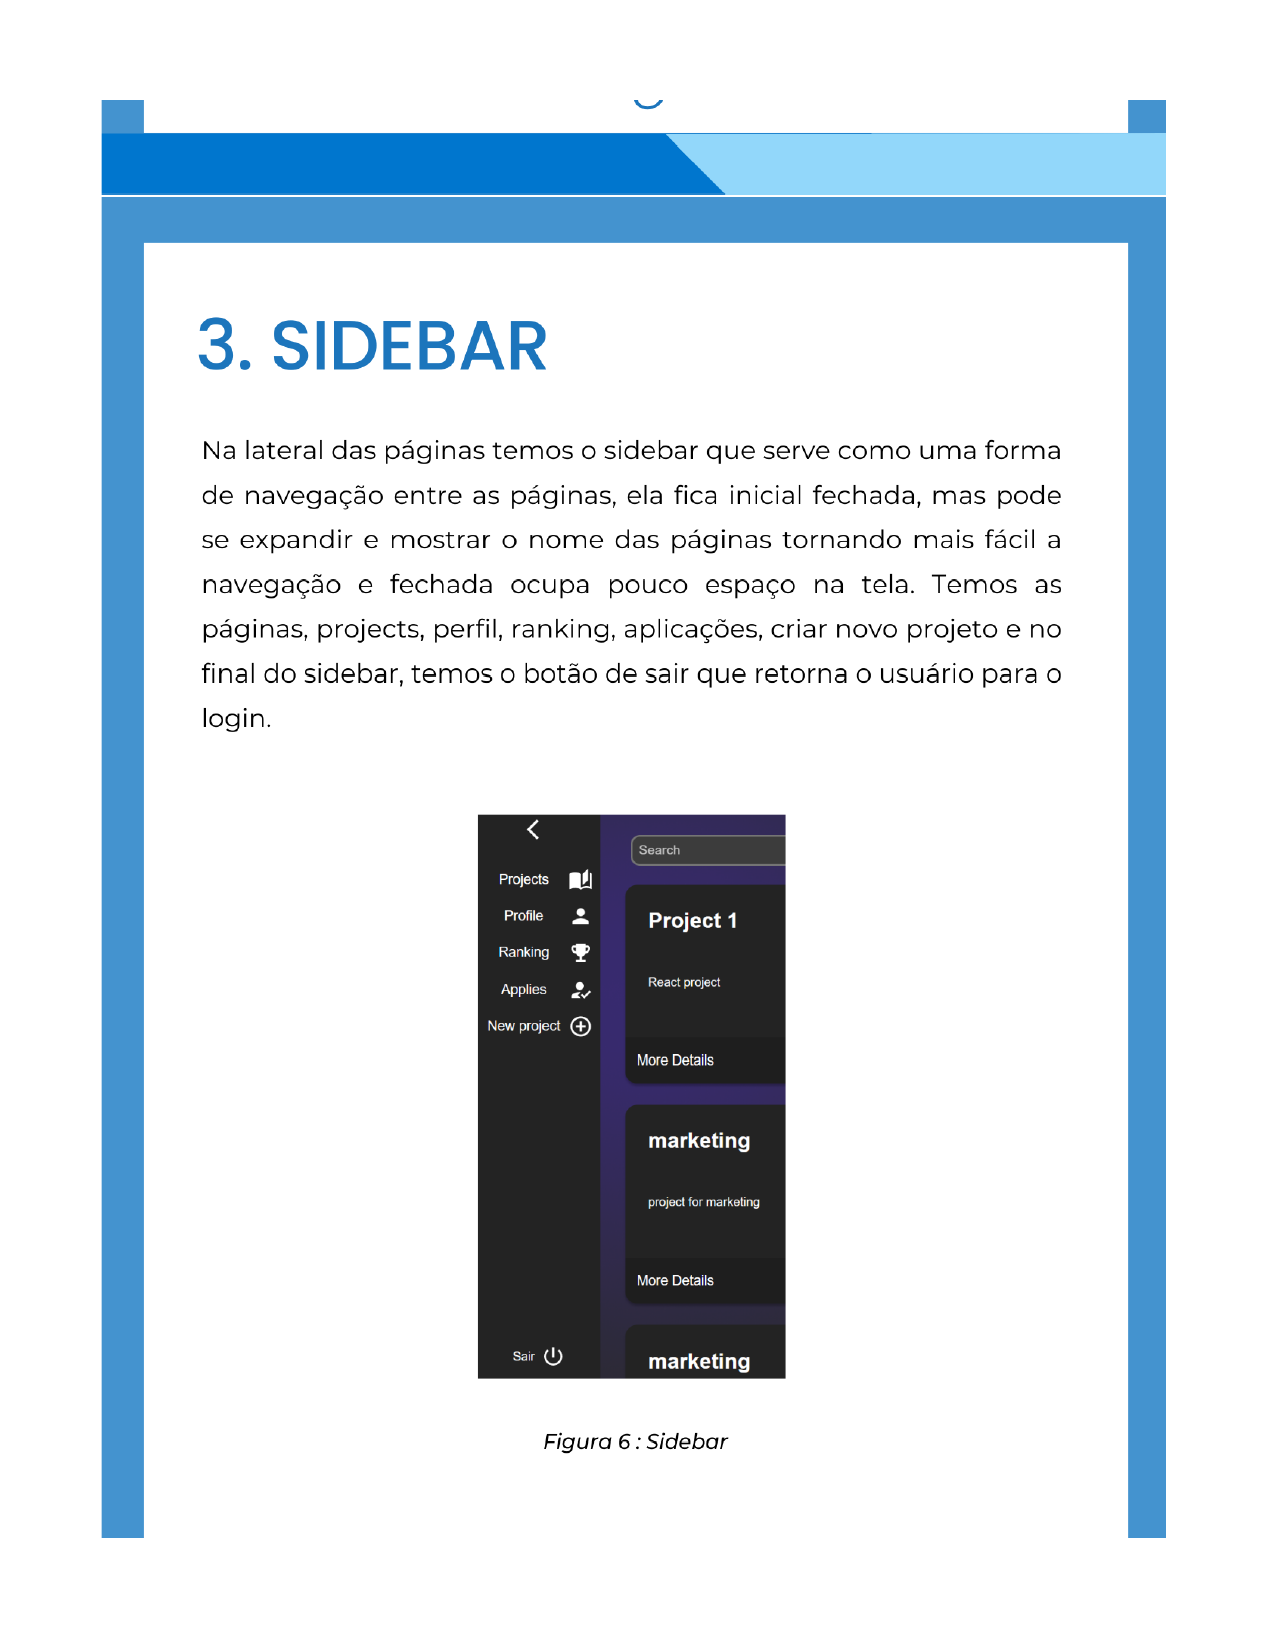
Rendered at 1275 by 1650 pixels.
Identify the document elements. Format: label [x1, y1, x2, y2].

picture [101, 100, 1166, 1538]
